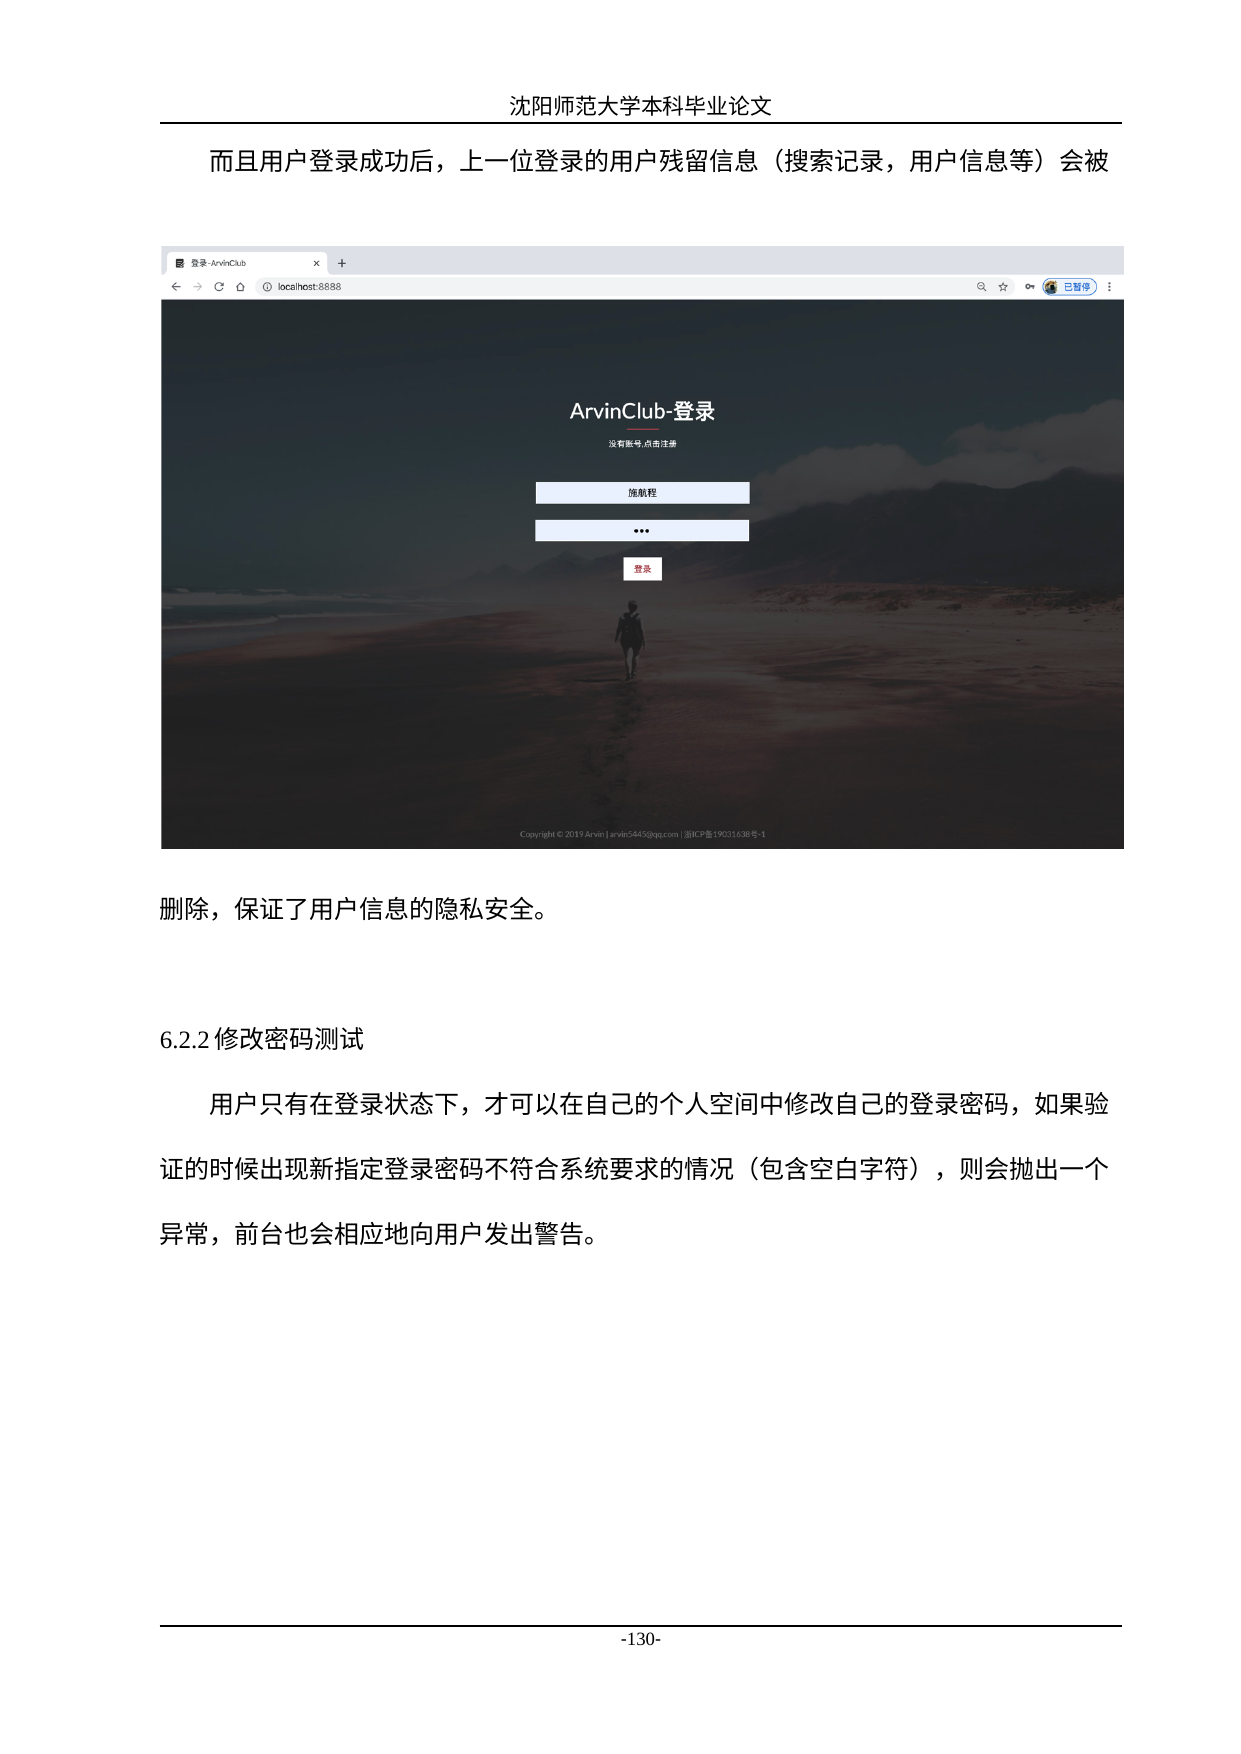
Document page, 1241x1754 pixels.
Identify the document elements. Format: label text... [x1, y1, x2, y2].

text 用户只有在登录状态下，才可以在自己的个人空间中修改自己的登录密码，如果验证的时候出现新指定登录密码不符合系统要求的情况（包含空白字符），则会抛出一个异常，前台也会相应地向用户发出警告。 [159, 1070, 1122, 1265]
subtitle 6.2.2修改密码测试 [159, 1005, 1122, 1070]
picture [161, 246, 1124, 849]
